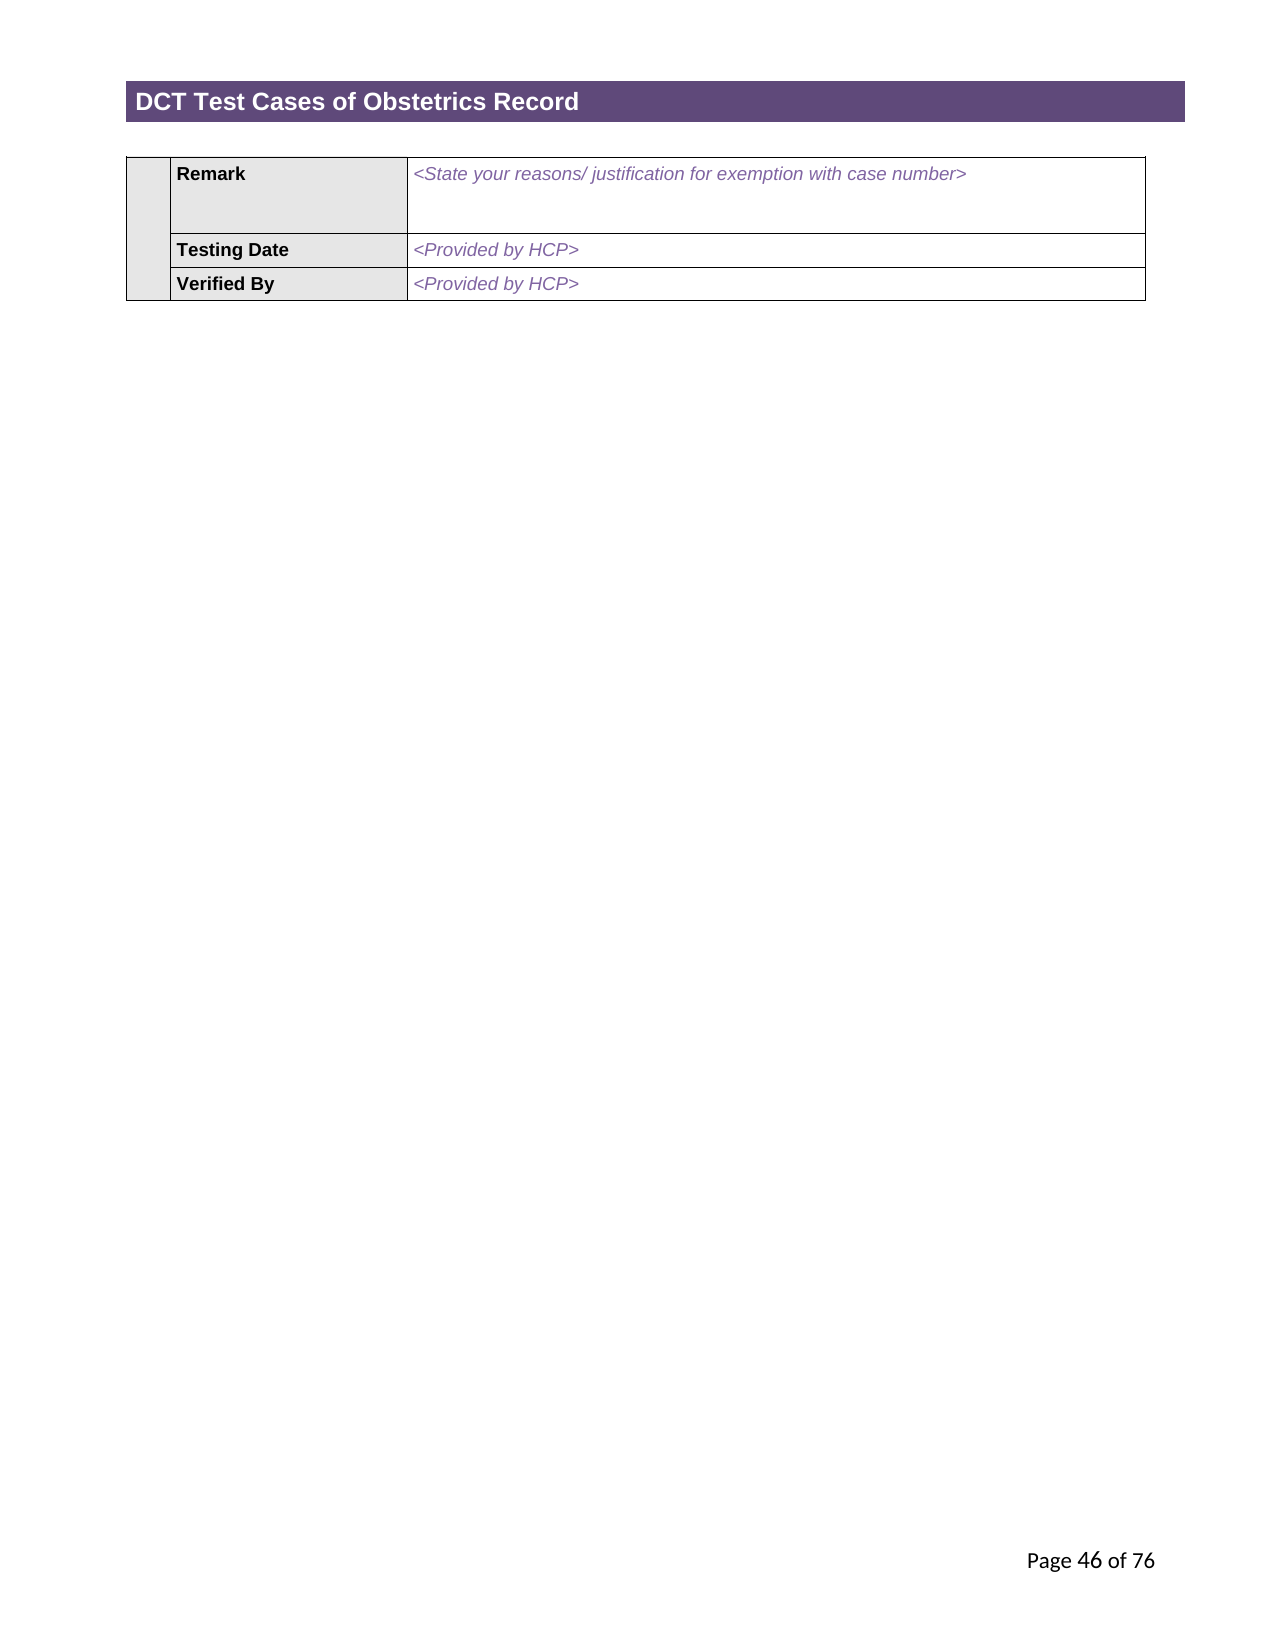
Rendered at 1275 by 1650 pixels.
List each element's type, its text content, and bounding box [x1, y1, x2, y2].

table_cell Remark [171, 158, 407, 233]
table_cell <State your reasons/ justification for exemption with case number> [408, 158, 1145, 233]
table_cell <Provided by HCP> [408, 268, 1145, 300]
table_cell <Provided by HCP> [408, 234, 1145, 267]
table_cell Verified By [171, 268, 407, 300]
table_cell Testing Date [171, 234, 407, 267]
